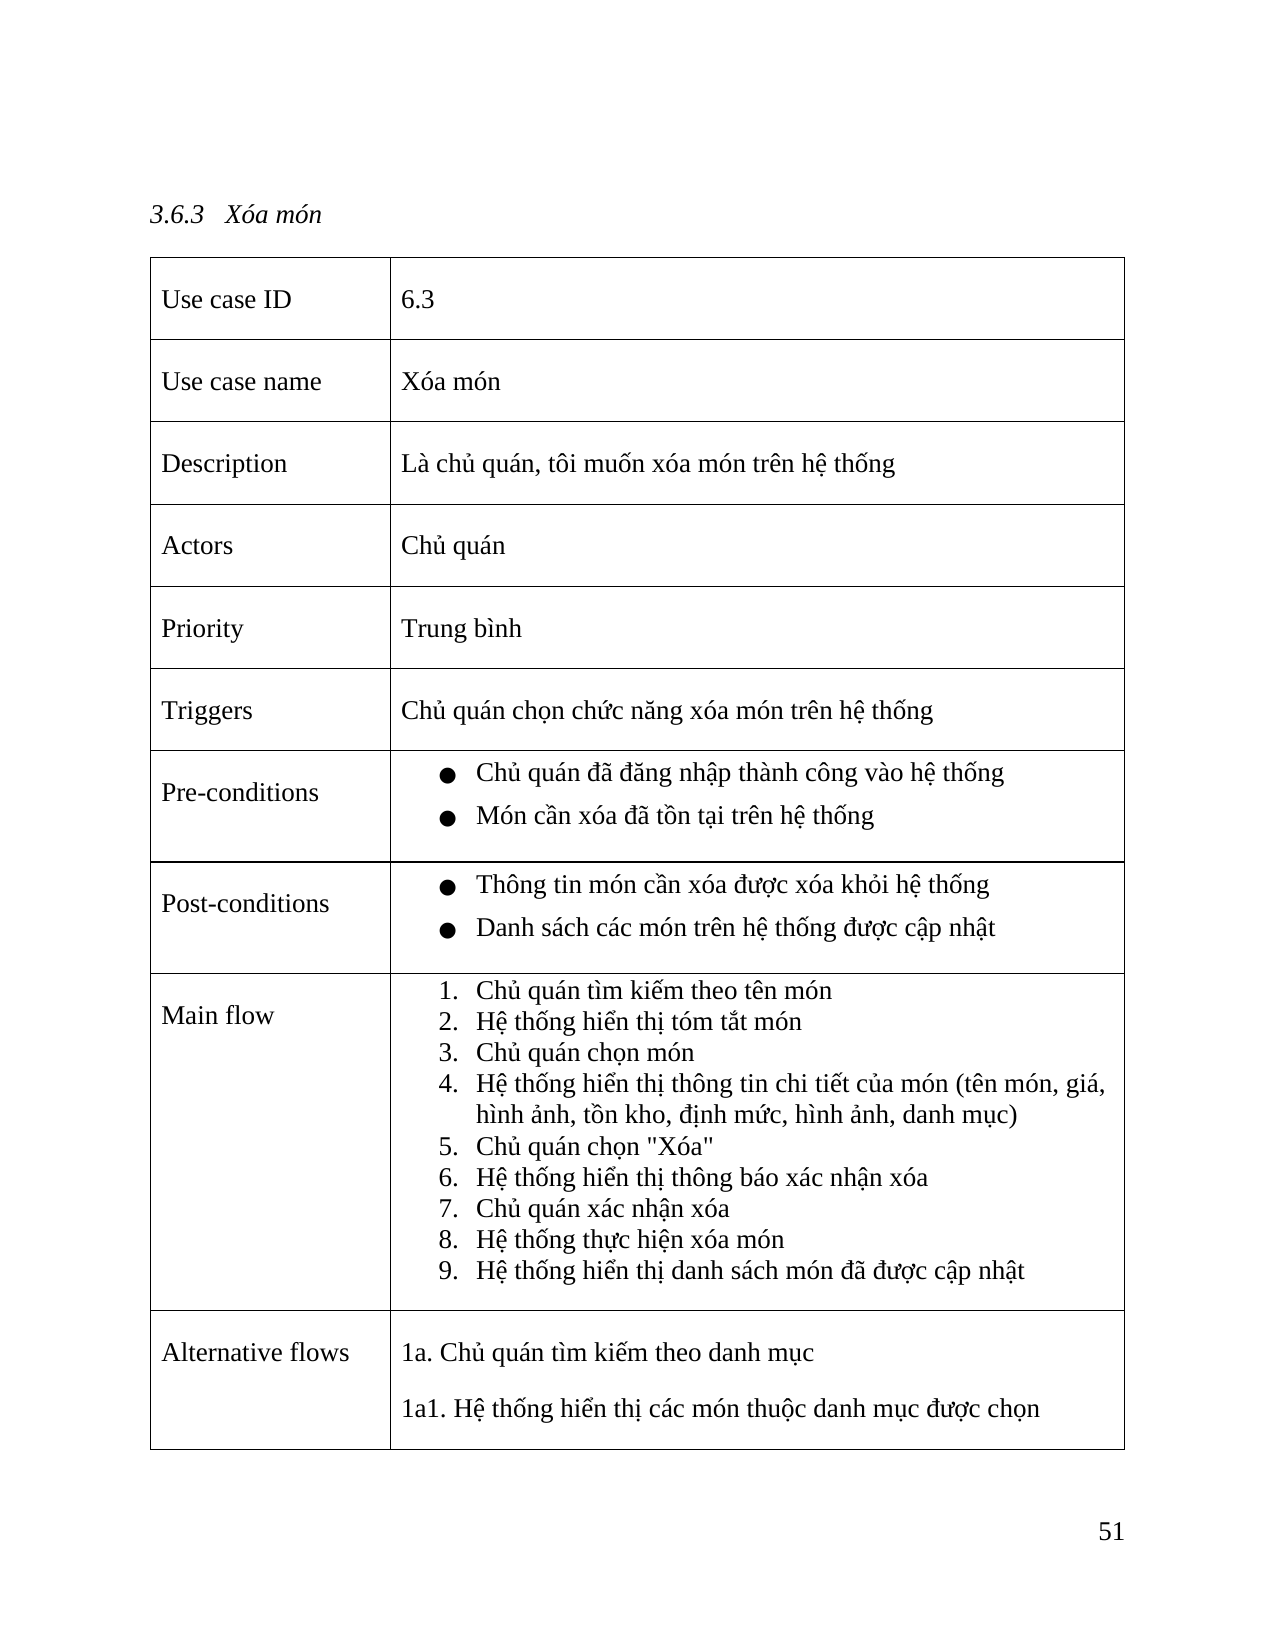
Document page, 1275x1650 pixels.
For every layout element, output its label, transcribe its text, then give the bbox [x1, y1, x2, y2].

table_cell Priority [151, 587, 390, 668]
table_cell Triggers [151, 669, 390, 750]
table_cell Alternative flows [151, 1311, 390, 1449]
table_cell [391, 1311, 1124, 1449]
table_cell Post-conditions [151, 863, 390, 973]
table_cell Xóa món [391, 340, 1124, 421]
table_cell Description [151, 422, 390, 503]
table_cell Use case name [151, 340, 390, 421]
table_header 6.3 [391, 258, 1124, 339]
table_cell Chủ quán [391, 505, 1124, 586]
table_cell Pre-conditions [151, 751, 390, 861]
table_cell Chủ quán đã đăng nhập thành công vào hệ thống Món cần xóa đã tồn tại trên hệ thống [391, 751, 1124, 861]
table_cell Thông tin món cần xóa được xóa khỏi hệ thống Danh sách các món trên hệ thống được cập nhật [391, 863, 1124, 973]
table_header Use case ID [151, 258, 390, 339]
table_cell Actors [151, 505, 390, 586]
table_cell Chủ quán chọn chức năng xóa món trên hệ thống [391, 669, 1124, 750]
table_cell Main flow [151, 974, 390, 1310]
table_cell Là chủ quán, tôi muốn xóa món trên hệ thống [391, 422, 1124, 503]
table_cell Chủ quán tìm kiếm theo tên món Hệ thống hiển thị tóm tắt món Chủ quán chọn món Hệ thống hiển thị thông tin chi tiết của món (tên món, giá, hình ảnh, tồn kho, định mức, hình ảnh, danh mục) Chủ quán chọn "Xóa" Hệ thống hiển thị thông báo xác nhận xóa Chủ quán xác nhận xóa Hệ thống thực hiện xóa món Hệ thống hiển thị danh sách món đã được cập nhật [391, 974, 1124, 1310]
subtitle Xóa món [150, 198, 1125, 229]
table_cell Trung bình [391, 587, 1124, 668]
